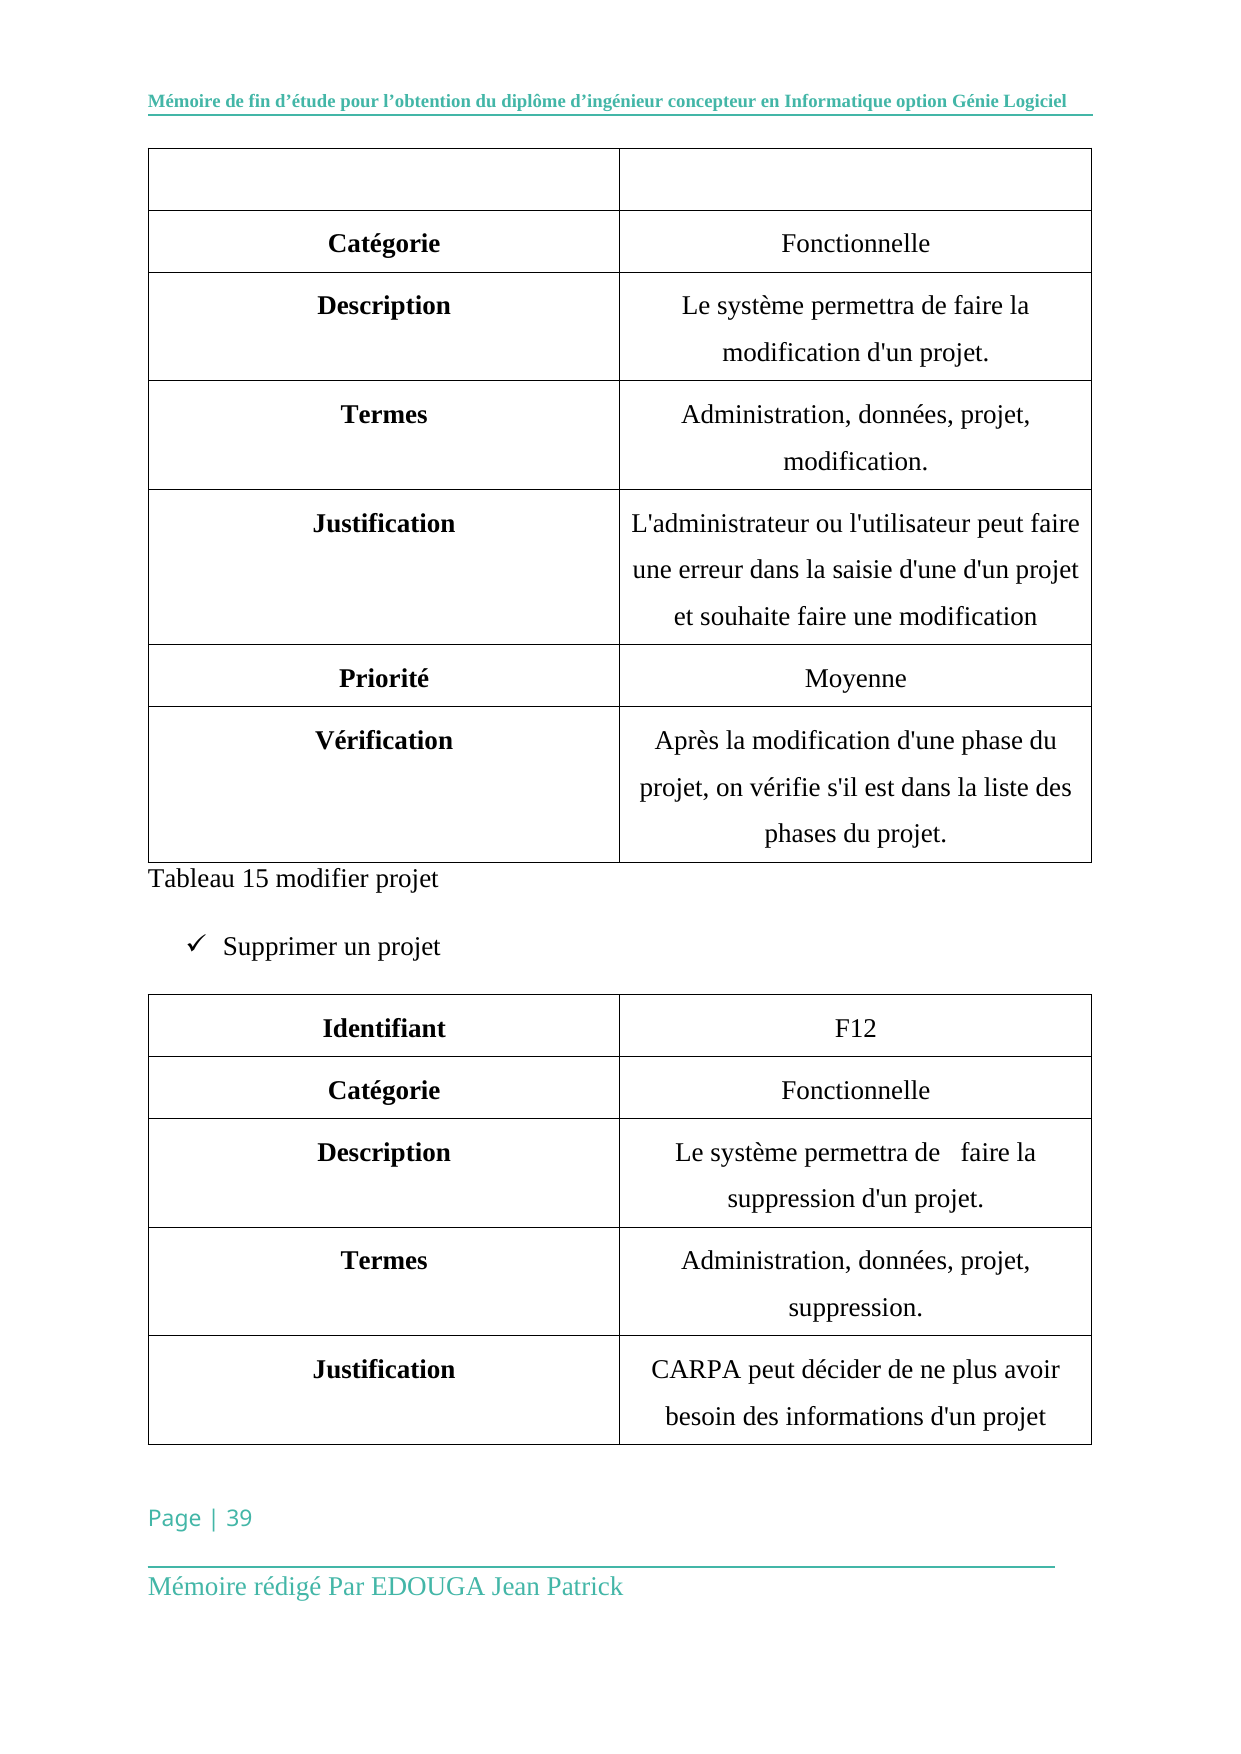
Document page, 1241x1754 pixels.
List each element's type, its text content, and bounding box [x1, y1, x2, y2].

table_cell Fonctionnelle [620, 673, 1091, 733]
list Supprimer un projet [185, 1392, 1093, 1423]
table_cell Après l’enregistrement, on se rassure que ce dernier est bien dans la liste. [620, 366, 1091, 473]
table_cell Justification [149, 149, 619, 303]
table_cell Vérification [149, 1169, 619, 1323]
table_header Identifiant [149, 610, 619, 671]
text Tableau 15 modifier projet [148, 1324, 1093, 1355]
table_cell Moyenne [620, 1107, 1091, 1168]
table_cell Le système permettra de faire la modification d'un projet. [620, 734, 1091, 842]
table_cell Priorité [149, 1107, 619, 1168]
table_cell Priorité [149, 304, 619, 365]
table_cell Description [149, 734, 619, 842]
table_cell L'administrateur ou l'utilisateur peut faire une erreur dans la saisie d'une d'un projet et souhaite faire une modification [620, 952, 1091, 1106]
table_cell Haute [620, 304, 1091, 365]
table_cell Justification [149, 952, 619, 1106]
table_cell Administration, données, projet, modification. [620, 843, 1091, 951]
table_cell Catégorie [149, 673, 619, 733]
table_cell Après la modification d'une phase du projet, on vérifie s'il est dans la liste des phases du projet. [620, 1169, 1091, 1323]
list Modifier un projet [185, 542, 1093, 573]
table_header F11 [620, 610, 1091, 671]
table_cell Termes [149, 843, 619, 951]
table_cell Vérification [149, 366, 619, 473]
table_cell L'administrateur a besoin des données qui permettrons de faire le suivi des projets [620, 149, 1091, 303]
text Tableau 14 enregistrer projet [148, 474, 1093, 506]
